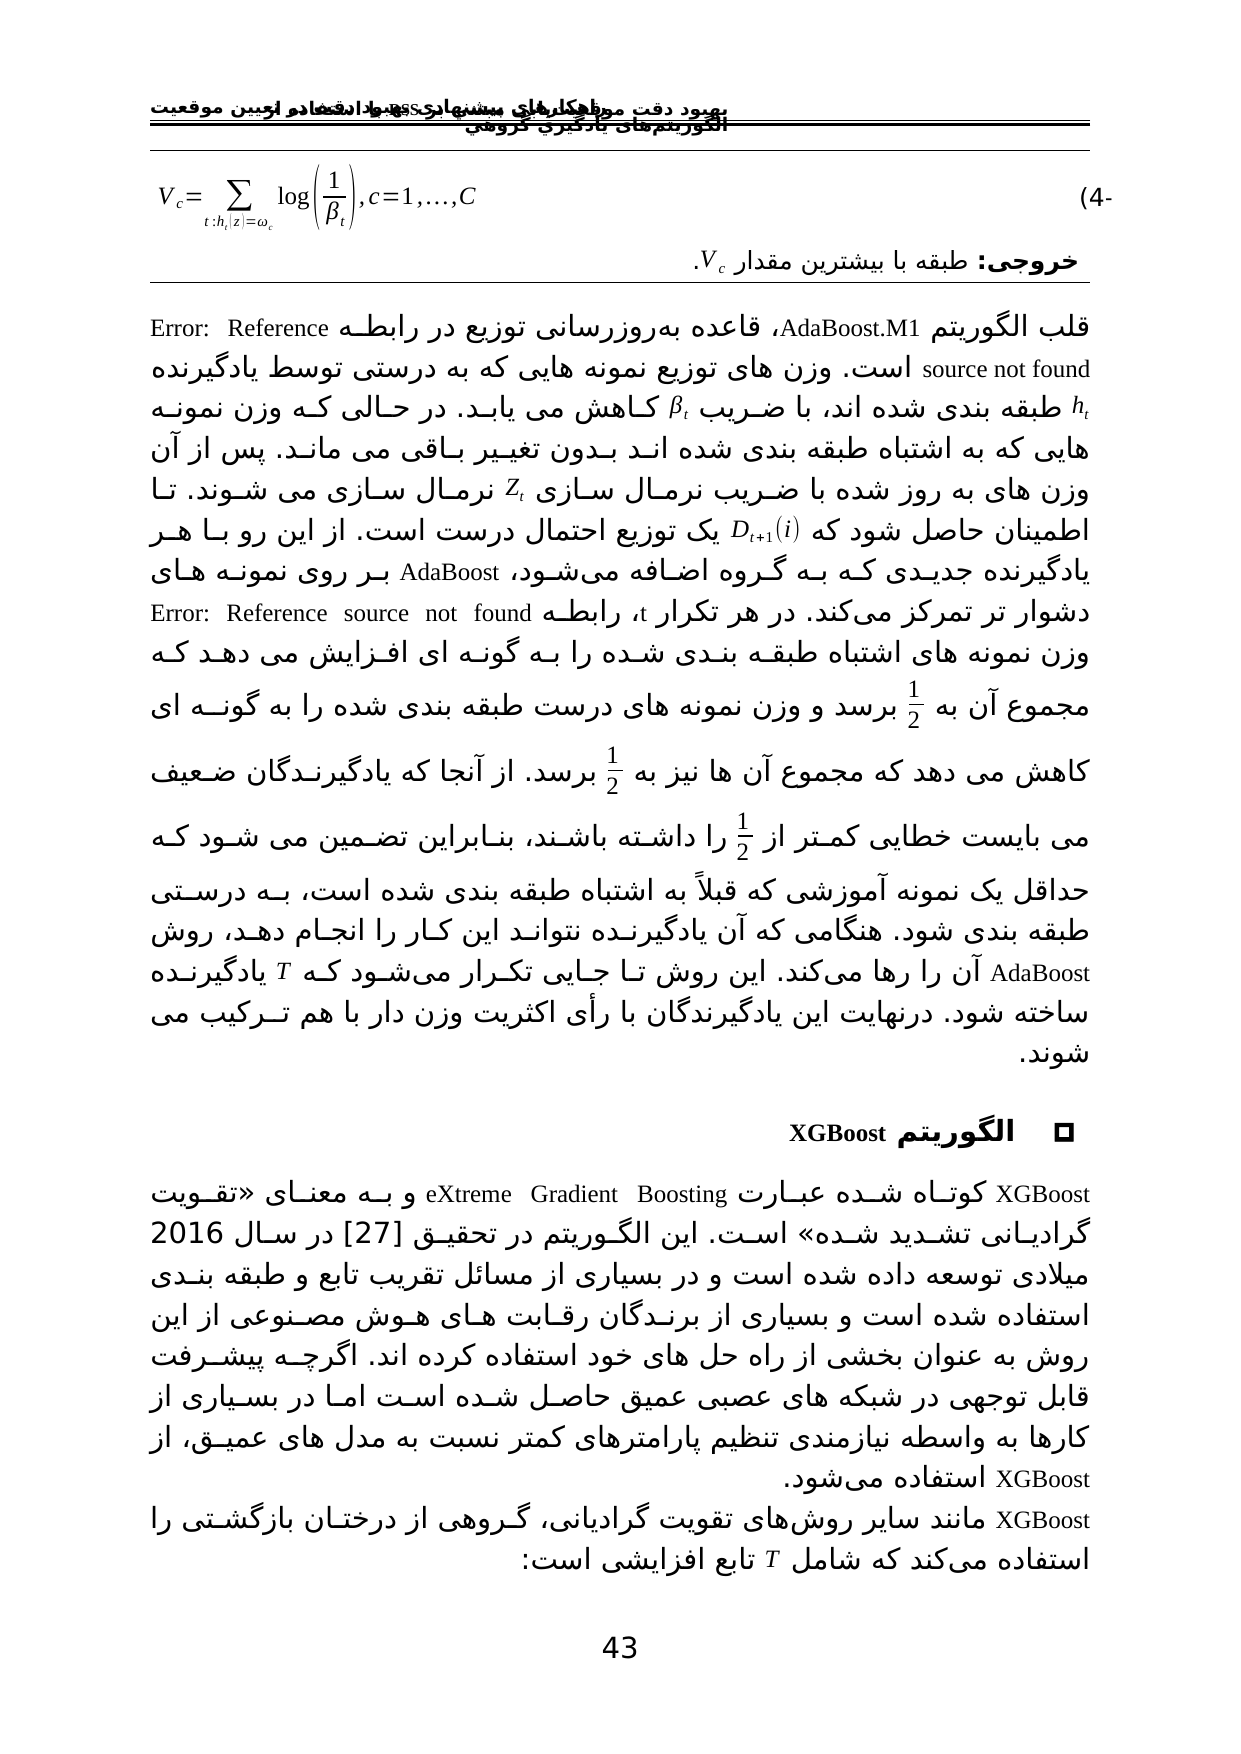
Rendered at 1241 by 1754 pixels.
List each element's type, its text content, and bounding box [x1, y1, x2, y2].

text XGBoost کوتاه شده عبارت eXtreme Gradient Boosting و به معنای «تقویت گرادیانی تشدید شده» است. این الگوریتم در تحقیق [27] در سال 2016 میلادی توسعه داده شده است و در بسیاری از مسائل تقریب تابع و طبقه بندی استفاده شده است و بسیاری از برندگان رقابت های هوش مصنوعی از این روش به عنوان بخشی از راه حل های خود استفاده کرده اند. اگرچه پیشرفت قابل توجهی در شبکه های عصبی عمیق حاصل شده است اما در بسیاری از کارها به واسطه نیازمندی تنظیم پارامترهای کمتر نسبت به مدل های عمیق، از XGBoost استفاده می‌شود. [150, 1176, 1090, 1495]
list الگوریتم XGBoost [150, 1114, 1053, 1148]
text XGBoost مانند سایر روش‌های تقویت گرادیانی، گروهی از درختان بازگشتی را استفاده می‌کند که شامل تابع افزایشی است: [150, 1501, 1090, 1576]
text قلب الگوریتم AdaBoost.M1، قاعده به‌روزرسانی توزیع در رابطه ‏(3˗7) است. وزن های توزیع نمونه هایی که به درستی توسط یادگیرنده طبقه بندی شده اند، با ضریب کاهش می یابد. در حالی که وزن نمونه هایی که به اشتباه طبقه بندی شده اند بدون تغییر باقی می ماند. پس از آن وزن های به روز شده با ضریب نرمال سازی نرمال سازی می شوند. تا اطمینان حاصل شود که یک توزیع احتمال درست است. از این رو با هر یادگیرنده جدیدی که به گروه اضافه می‌شود، AdaBoost بر روی نمونه های دشوار تر تمرکز می‌کند. در هر تکرار t، رابطه ‏(3˗7) وزن نمونه های اشتباه طبقه بندی شده را به گونه ای افزایش می دهد که مجموع آن به برسد و وزن نمونه های درست طبقه بندی شده را به گونه ای کاهش می دهد که مجموع آن ها نیز به برسد. از آنجا که یادگیرندگان ضعیف می بایست خطایی کمتر از را داشته باشند، بنابراین تضمین می شود که حداقل یک نمونه آموزشی که قبلاً به اشتباه طبقه بندی شده است، به درستی طبقه بندی شود. هنگامی که آن یادگیرنده نتواند این کار را انجام دهد، روش AdaBoost آن را رها می‌کند. این روش تا جایی تکرار می‌شود که یادگیرنده ساخته شود. درنهایت این یادگیرندگان با رأی اکثریت وزن دار با هم ترکیب می شوند. [150, 309, 1090, 1070]
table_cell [150, 151, 1090, 282]
